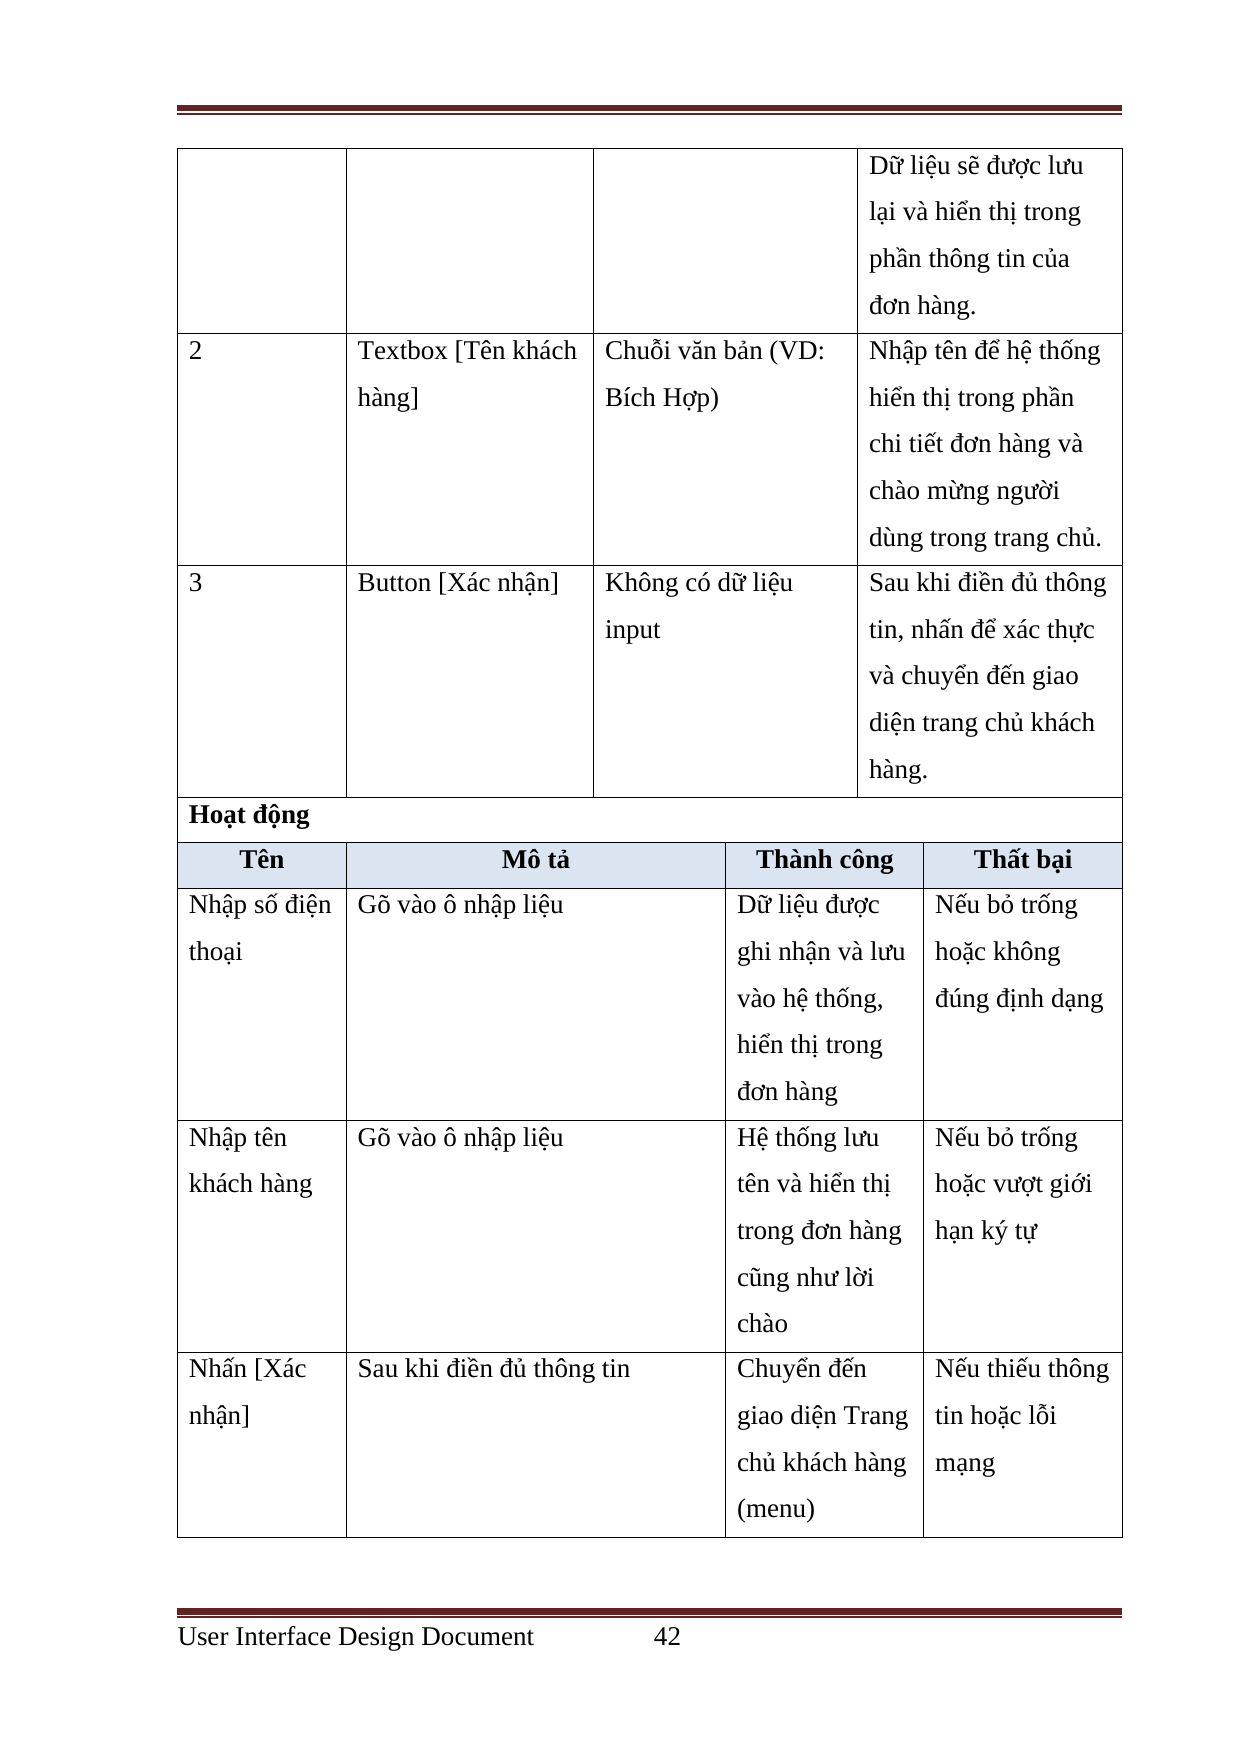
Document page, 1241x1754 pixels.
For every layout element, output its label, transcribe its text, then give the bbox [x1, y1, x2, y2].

table_cell Nhấn [Xác nhận] [178, 1353, 346, 1537]
table_cell Sau khi điền đủ thông tin, nhấn để xác thực và chuyển đến giao diện trang chủ khách hàng. [858, 566, 1122, 797]
table_cell 2 [178, 334, 346, 565]
table_cell Hệ thống lưu tên và hiển thị trong đơn hàng cũng như lời chào [726, 1121, 923, 1352]
table_cell 1 [178, 149, 346, 333]
table_cell Mô tả [347, 843, 725, 888]
table_cell Tên [178, 843, 346, 888]
table_cell Thất bại [924, 843, 1122, 888]
table_cell Hoạt động [178, 798, 1122, 842]
table_cell Nhập tên khách hàng [178, 1121, 346, 1352]
table_cell Nếu thiếu thông tin hoặc lỗi mạng [924, 1353, 1122, 1537]
table_cell Không có dữ liệu input [594, 566, 857, 797]
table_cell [347, 149, 593, 333]
table_cell Nếu bỏ trống hoặc vượt giới hạn ký tự [924, 1121, 1122, 1352]
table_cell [594, 149, 857, 333]
table_cell 3 [178, 566, 346, 797]
table_cell Textbox [Tên khách hàng] [347, 334, 593, 565]
table_cell Nếu bỏ trống hoặc không đúng định dạng [924, 889, 1122, 1119]
table_cell Dữ liệu được ghi nhận và lưu vào hệ thống, hiển thị trong đơn hàng [726, 889, 923, 1119]
table_cell Nhập số điện thoại [178, 889, 346, 1119]
table_cell Thành công [726, 843, 923, 888]
table_cell Gõ vào ô nhập liệu [347, 1121, 725, 1352]
table_cell Sau khi điền đủ thông tin [347, 1353, 725, 1537]
table_cell Gõ vào ô nhập liệu [347, 889, 725, 1119]
table_cell Chuyển đến giao diện Trang chủ khách hàng (menu) [726, 1353, 923, 1537]
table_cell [858, 149, 1122, 333]
table_cell Chuỗi văn bản (VD: Bích Hợp) [594, 334, 857, 565]
table_cell Button [Xác nhận] [347, 566, 593, 797]
table_cell Nhập tên để hệ thống hiển thị trong phần chi tiết đơn hàng và chào mừng người dùng trong trang chủ. [858, 334, 1122, 565]
